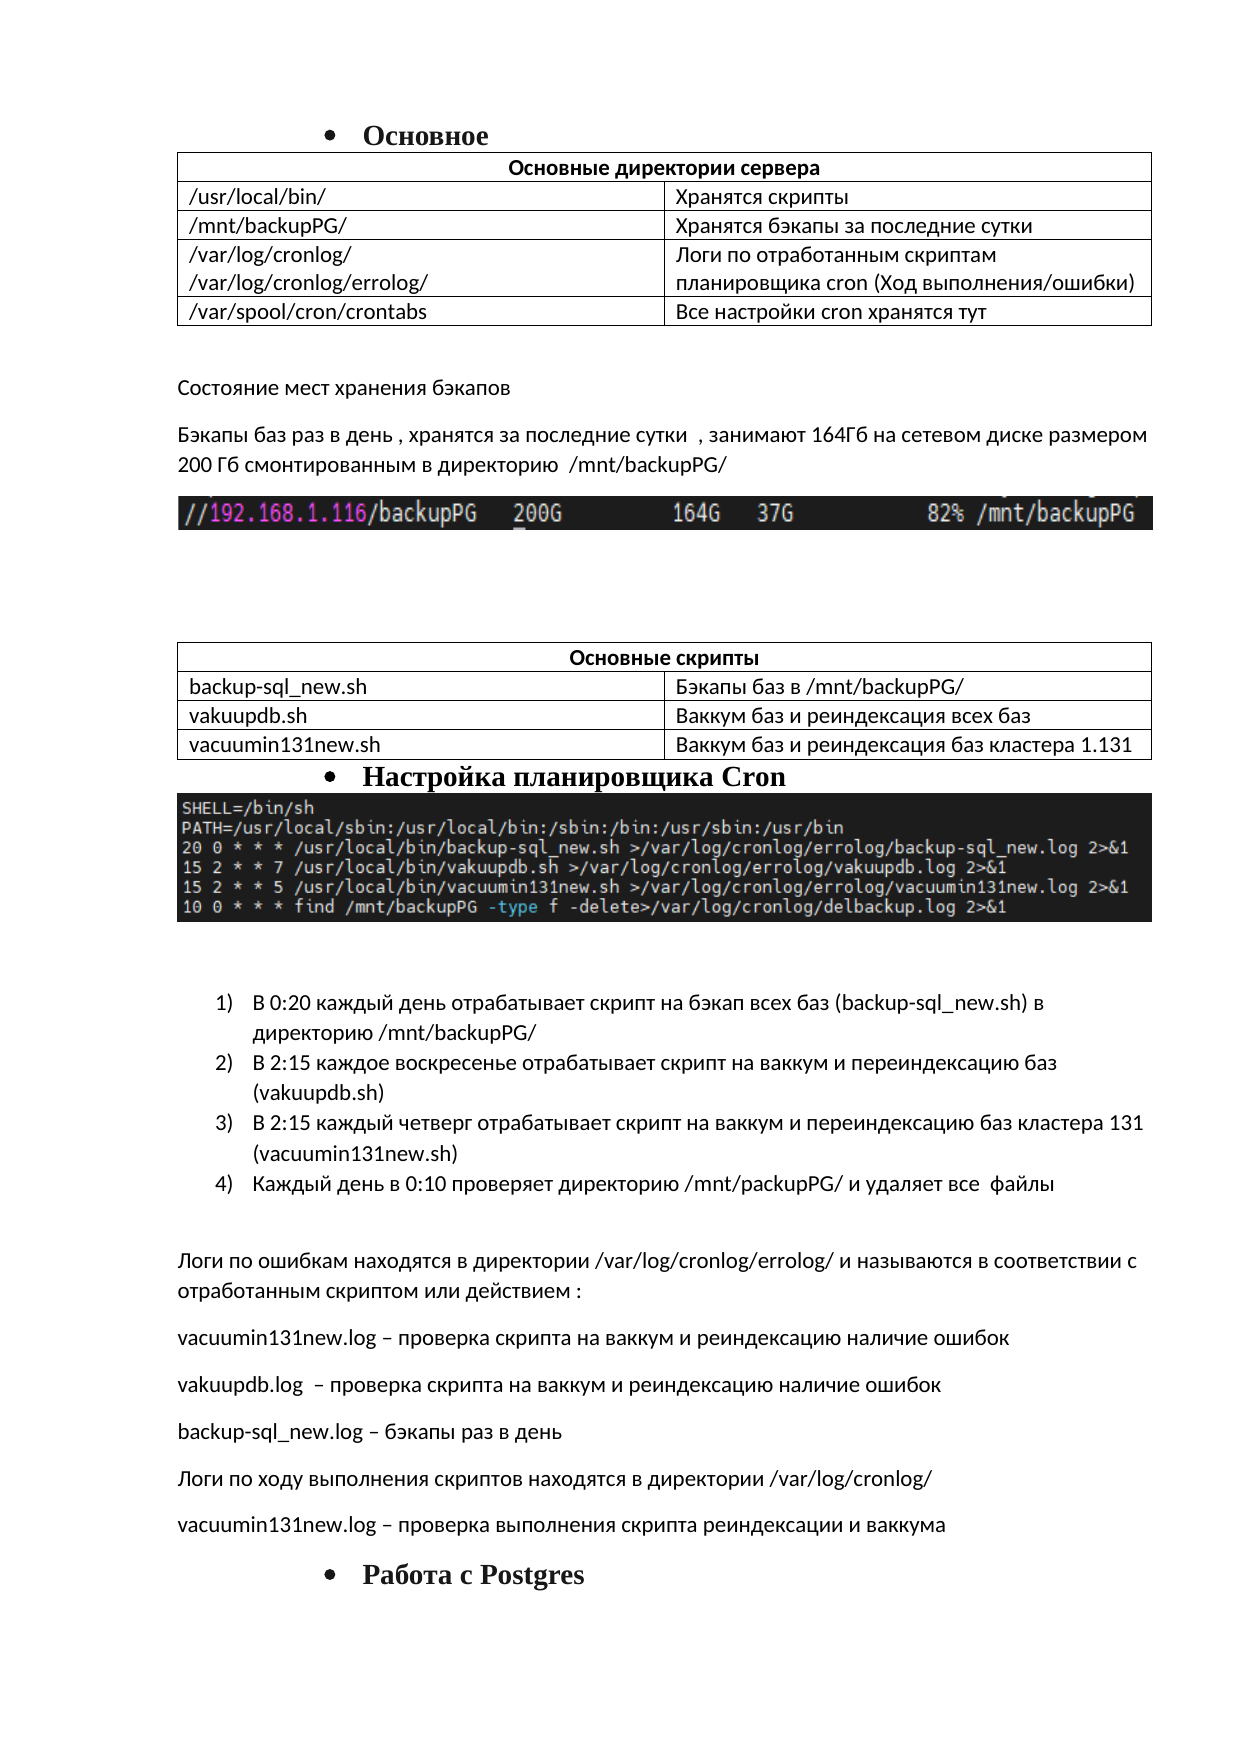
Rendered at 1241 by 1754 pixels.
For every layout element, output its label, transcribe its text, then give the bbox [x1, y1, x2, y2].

table_cell Все настройки cron хранятся тут [665, 297, 1151, 325]
text vacuumin131new.log – проверка выполнения скрипта реиндексации и ваккума [177, 1511, 1152, 1539]
list Работа с Postgres [325, 1557, 1152, 1591]
picture [177, 793, 1152, 922]
text backup-sql_new.log – бэкапы раз в день [177, 1417, 1152, 1445]
table_cell /var/log/cronlog/ /var/log/cronlog/errolog/ [178, 240, 664, 296]
table_cell Хранятся скрипты [665, 182, 1151, 210]
table_cell vakuupdb.sh [178, 701, 664, 729]
table_cell vacuumin131new.sh [178, 730, 664, 758]
text Состояние мест хранения бэкапов [177, 373, 1152, 401]
list Основное [325, 118, 1152, 152]
table_header Основные скрипты [178, 643, 1151, 671]
text Логи по ошибкам находятся в директории /var/log/cronlog/errolog/ и называются в соответствии с отработанным скриптом или действием : [177, 1246, 1152, 1304]
table_cell Бэкапы баз в /mnt/backupPG/ [665, 672, 1151, 700]
text vacuumin131new.log – проверка скрипта на ваккум и реиндексацию наличие ошибок [177, 1323, 1152, 1351]
table_cell Хранятся бэкапы за последние сутки [665, 211, 1151, 239]
table_cell Ваккум баз и реиндексация всех баз [665, 701, 1151, 729]
list В 2:15 каждое воскресенье отрабатывает скрипт на ваккум и переиндексацию баз (vakuupdb.sh) [215, 1048, 1152, 1106]
list В 0:20 каждый день отрабатывает скрипт на бэкап всех баз (backup-sql_new.sh) в директорию /mnt/backupPG/ [215, 988, 1152, 1046]
table_cell /usr/local/bin/ [178, 182, 664, 210]
table_header Основные директории сервера [178, 153, 1151, 181]
table_cell backup-sql_new.sh [178, 672, 664, 700]
list Каждый день в 0:10 проверяет директорию /mnt/packupPG/ и удаляет все файлы [215, 1169, 1152, 1197]
text Логи по ходу выполнения скриптов находятся в директории /var/log/cronlog/ [177, 1464, 1152, 1492]
table_cell /mnt/backupPG/ [178, 211, 664, 239]
table_cell Логи по отработанным скриптам планировщика cron (Ход выполнения/ошибки) [665, 240, 1151, 296]
list В 2:15 каждый четверг отрабатывает скрипт на ваккум и переиндексацию баз кластера 131 (vacuumin131new.sh) [215, 1108, 1152, 1167]
list Настройка планировщика Cron [325, 760, 1152, 793]
text Бэкапы баз раз в день , хранятся за последние сутки , занимают 164Гб на сетевом диске размером 200 Гб смонтированным в директорию /mnt/backupPG/ [177, 420, 1152, 478]
table_cell Ваккум баз и реиндексация баз кластера 1.131 [665, 730, 1151, 758]
text vakuupdb.log – проверка скрипта на ваккум и реиндексацию наличие ошибок [177, 1370, 1152, 1398]
picture [177, 496, 1153, 530]
table_cell /var/spool/cron/crontabs [178, 297, 664, 325]
